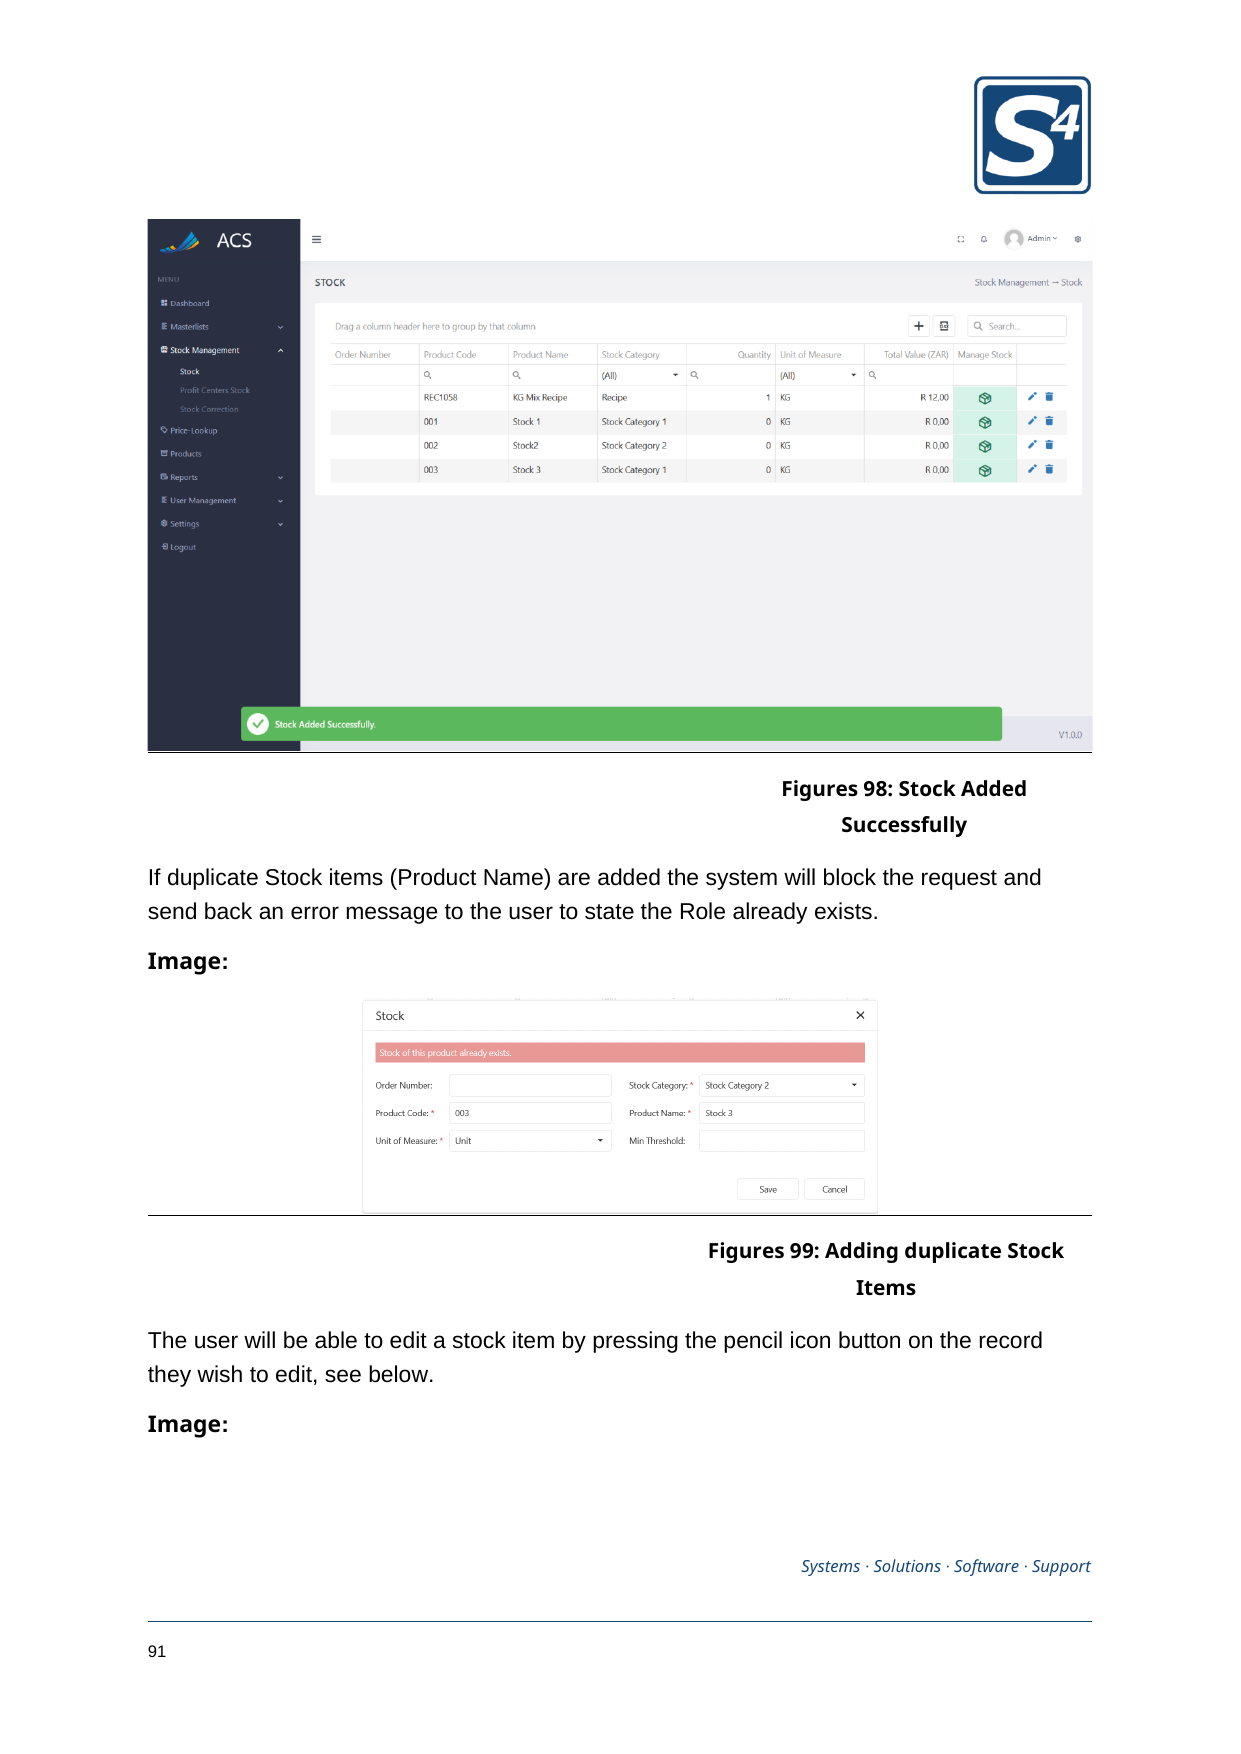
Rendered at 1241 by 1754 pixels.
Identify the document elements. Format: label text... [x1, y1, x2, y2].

picture [147, 219, 1093, 751]
text Figures 98: Stock Added Successfully [716, 774, 1092, 839]
text If duplicate Stock items (Product Name) are added the system will block the request and send back an error message to the user to state the Role already exists. [148, 864, 1092, 925]
picture [972, 75, 1093, 196]
text Figures 99: Adding duplicate Stock Items [679, 1237, 1092, 1302]
text Image: [148, 945, 1092, 976]
picture [362, 998, 878, 1214]
text The user will be able to edit a stock item by pressing the pencil icon button on the record they wish to edit, see below. [148, 1327, 1092, 1388]
text Image: [148, 1408, 1092, 1439]
